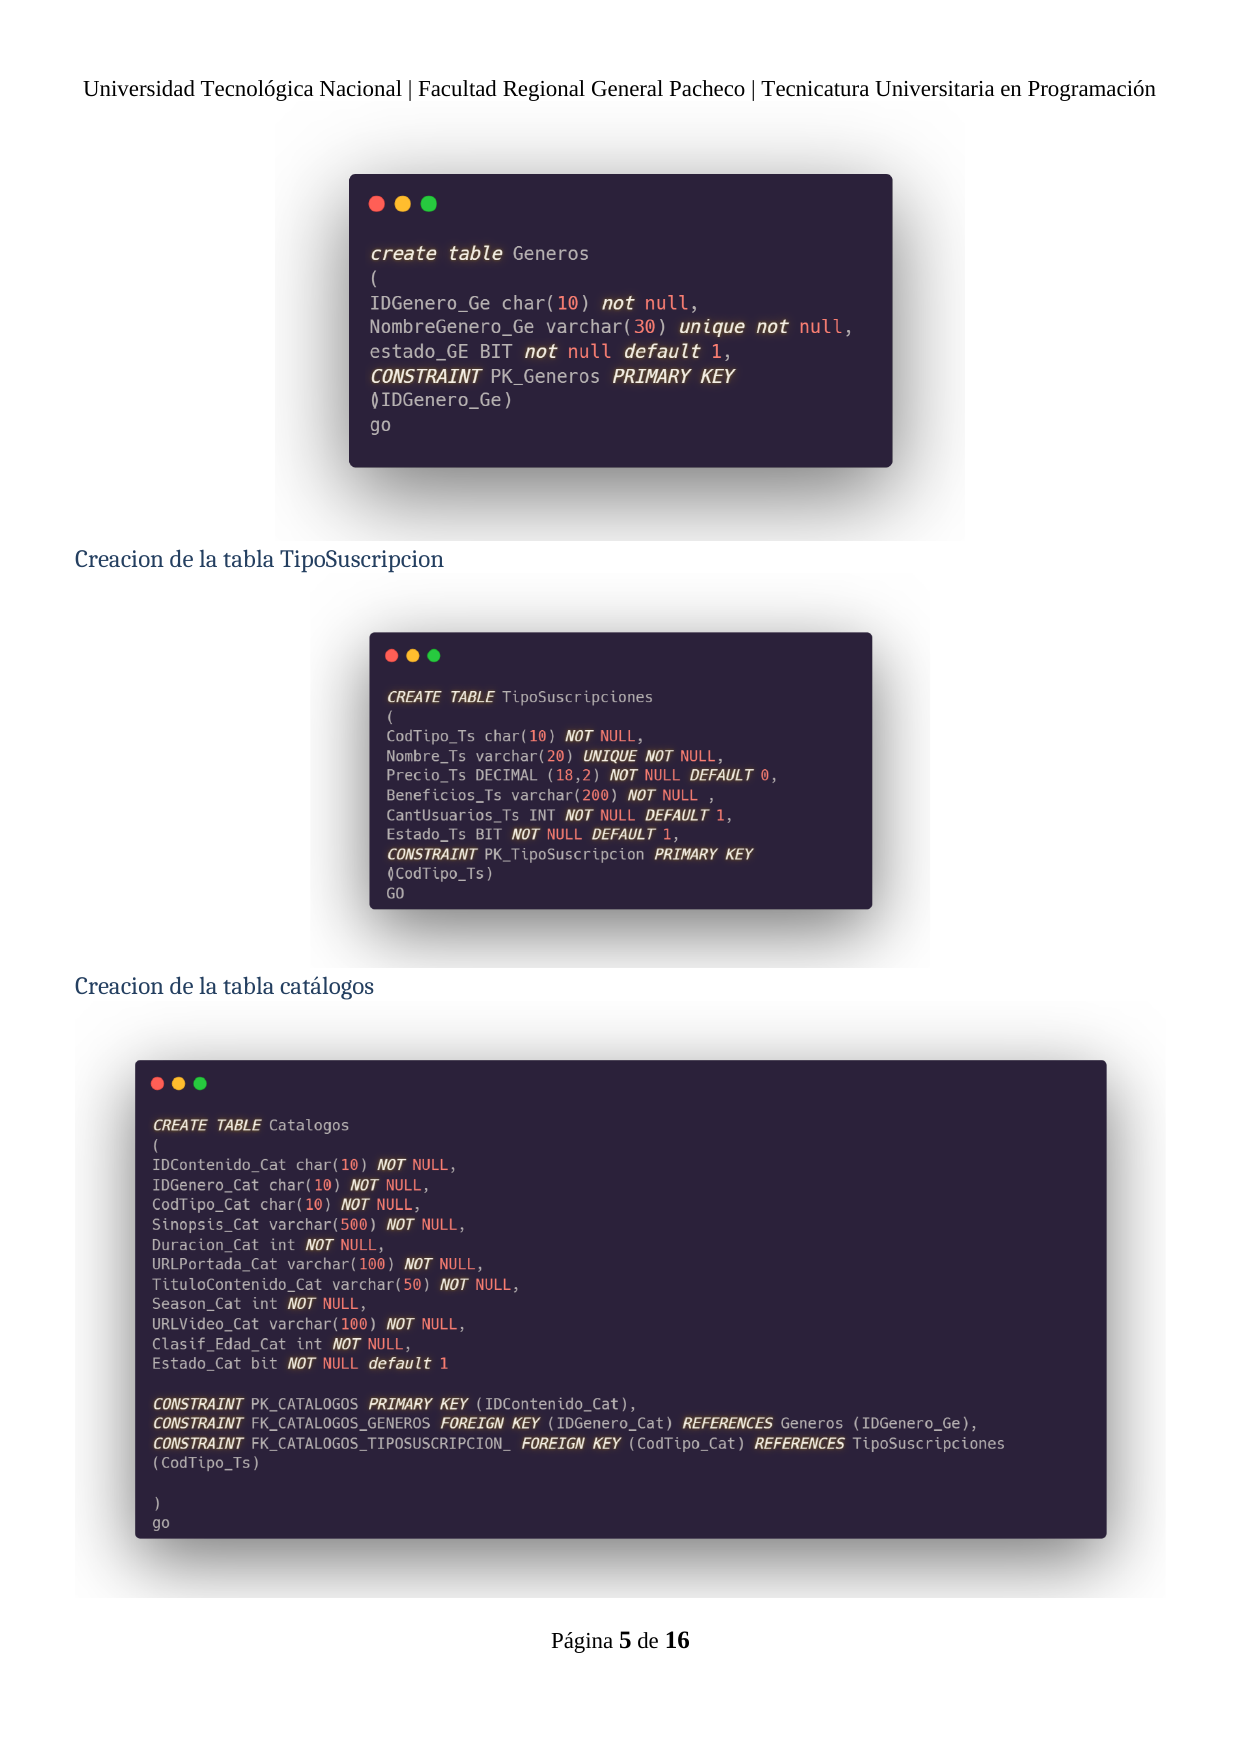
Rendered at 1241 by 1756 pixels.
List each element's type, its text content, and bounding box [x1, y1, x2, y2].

subtitle Creacion de la tabla catálogos [75, 972, 1165, 1001]
picture [275, 101, 965, 541]
subtitle Creacion de la tabla TipoSuscripcion [75, 545, 1165, 574]
picture [310, 573, 930, 968]
picture [75, 1001, 1166, 1598]
